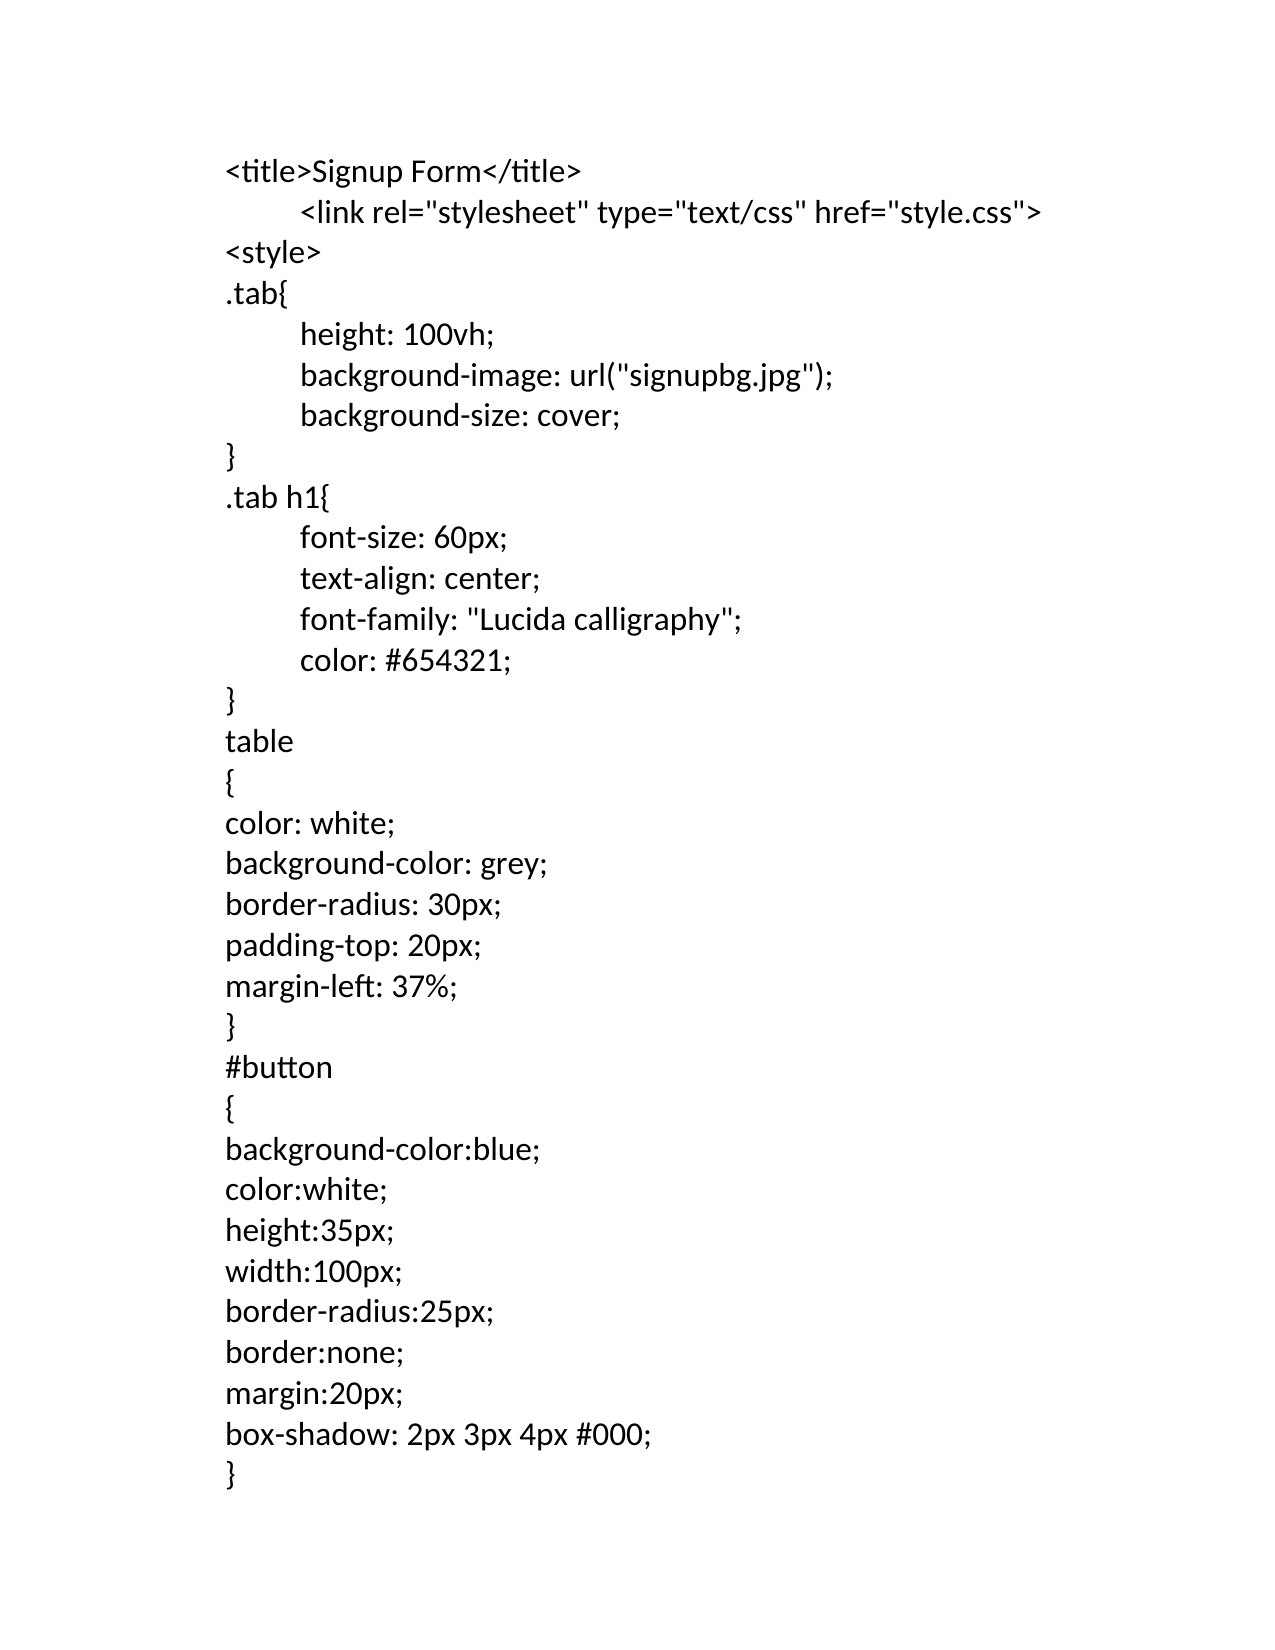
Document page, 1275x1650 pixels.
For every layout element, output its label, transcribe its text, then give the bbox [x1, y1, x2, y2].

list width:100px; [225, 1250, 1125, 1290]
list .tab{ [225, 272, 1125, 313]
list .tab h1{ [225, 476, 1125, 517]
list table [225, 720, 1125, 761]
list font-size: 60px; [225, 517, 1125, 557]
list border-radius: 30px; [225, 883, 1125, 924]
list } [225, 679, 1125, 720]
list <style> [225, 231, 1125, 272]
list margin-left: 37%; [225, 964, 1125, 1005]
list color: #654321; [225, 639, 1125, 679]
list #button [225, 1046, 1125, 1087]
list } [225, 1453, 1125, 1494]
list { [225, 1087, 1125, 1127]
list background-color:blue; [225, 1127, 1125, 1168]
list box-shadow: 2px 3px 4px #000; [225, 1413, 1125, 1453]
list height:35px; [225, 1209, 1125, 1250]
list } [225, 1005, 1125, 1046]
list color:white; [225, 1168, 1125, 1209]
list font-family: "Lucida calligraphy"; [225, 598, 1125, 639]
list text-align: center; [225, 557, 1125, 598]
list { [225, 761, 1125, 802]
list background-size: cover; [225, 394, 1125, 435]
list padding-top: 20px; [225, 924, 1125, 964]
list background-color: grey; [225, 842, 1125, 883]
list border-radius:25px; [225, 1290, 1125, 1331]
list border:none; [225, 1331, 1125, 1372]
list background-image: url("signupbg.jpg"); [225, 354, 1125, 394]
list height: 100vh; [225, 313, 1125, 354]
list <title>Signup Form</title> [225, 150, 1125, 191]
list margin:20px; [225, 1372, 1125, 1413]
list } [225, 435, 1125, 476]
list color: white; [225, 802, 1125, 842]
list <link rel="stylesheet" type="text/css" href="style.css"> [225, 191, 1125, 231]
